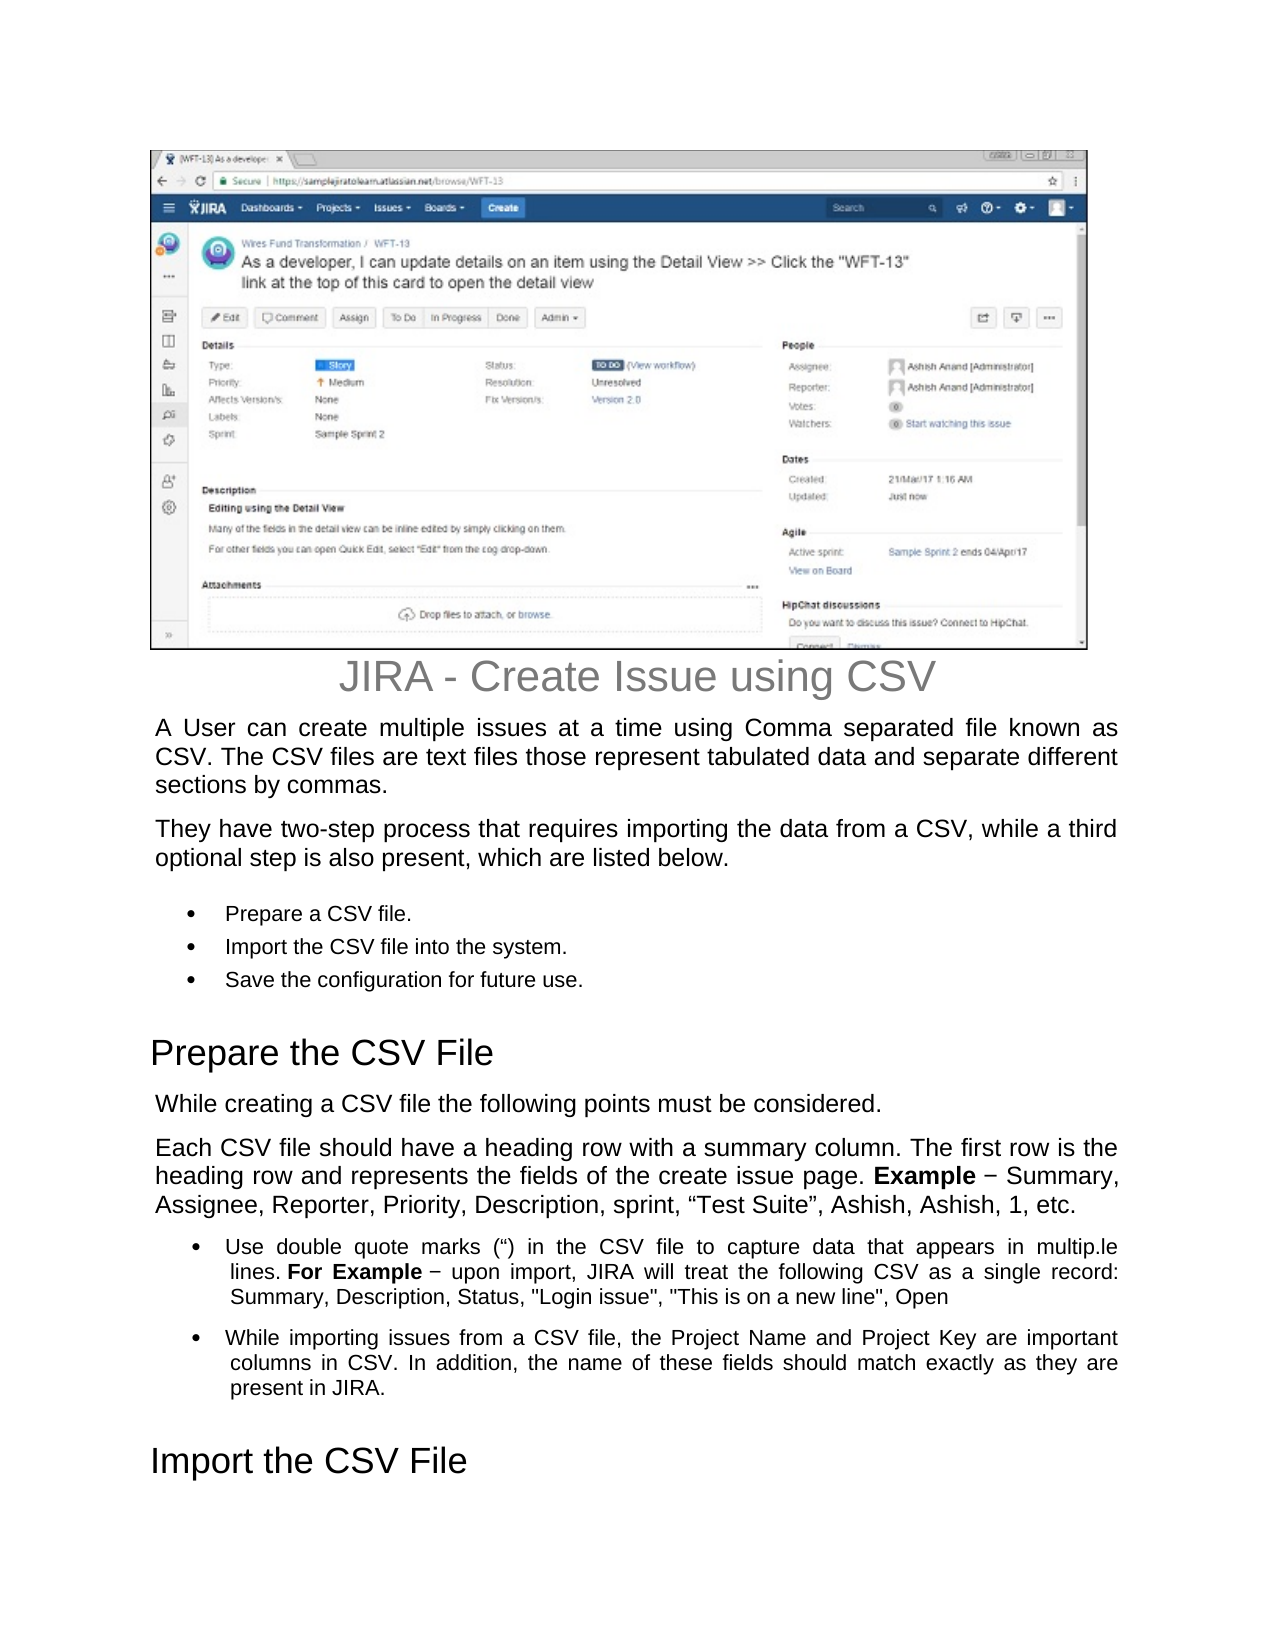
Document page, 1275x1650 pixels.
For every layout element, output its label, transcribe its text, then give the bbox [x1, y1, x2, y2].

list While importing issues from a CSV file, the Project Name and Project Key are important columns in CSV. In addition, the name of these fields should match exactly as they are present in JIRA. [192, 1324, 1120, 1400]
list Import the CSV file into the system. [187, 934, 1125, 959]
text A User can create multiple issues at a time using Comma separated file known as CSV. The CSV files are text files those represent tabulated data and separate different sections by commas. [155, 713, 1120, 799]
text Import the CSV File [150, 1431, 1125, 1481]
list Use double quote marks (“) in the CSV file to capture data that appears in multip.le lines. For Example − upon import, JIRA will treat the following CSV as a single record: Summary, Description, Status, "Login issue", "This is on a new line", Open [192, 1234, 1120, 1309]
list Prepare a CSV file. [187, 901, 1125, 926]
text Each CSV file should have a heading row with a summary column. The first row is the heading row and represents the fields of the create issue page. Example − Summary, Assignee, Reporter, Priority, Description, sprint, “Test Suite”, Ashish, Ashish, 1, etc. [155, 1133, 1120, 1219]
text JIRA - Create Issue using CSV [150, 650, 1125, 700]
text While creating a CSV file the following points must be considered. [155, 1089, 1120, 1118]
text Prepare the CSV File [150, 1023, 1125, 1073]
text They have two-step process that requires importing the data from a CSV, while a third optional step is also present, which are listed below. [155, 814, 1120, 872]
list Save the configuration for future use. [187, 967, 1125, 992]
picture [150, 150, 1088, 650]
